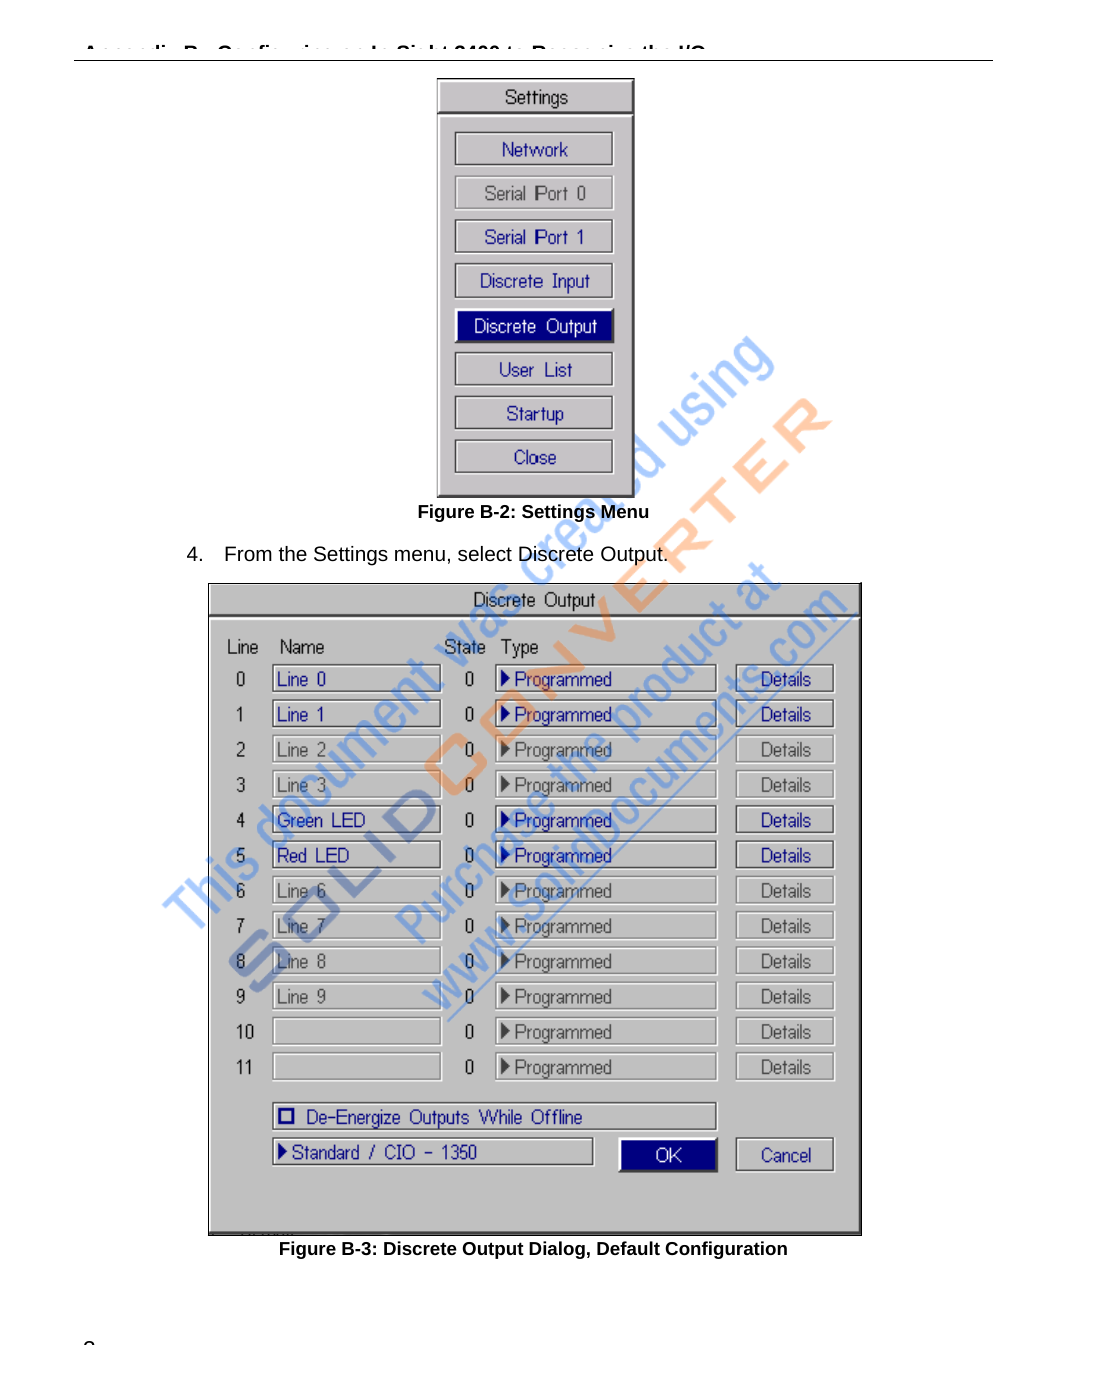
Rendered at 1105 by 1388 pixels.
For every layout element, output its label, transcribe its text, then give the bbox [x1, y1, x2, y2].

text Figure B-3: Discrete Output Dialog, Default Configuration [131, 580, 936, 1259]
picture [161, 78, 912, 501]
list From the Settings menu, select Discrete Output. [186, 542, 1073, 566]
text Figure B-2: Settings Menu [131, 501, 936, 522]
picture [161, 522, 912, 580]
